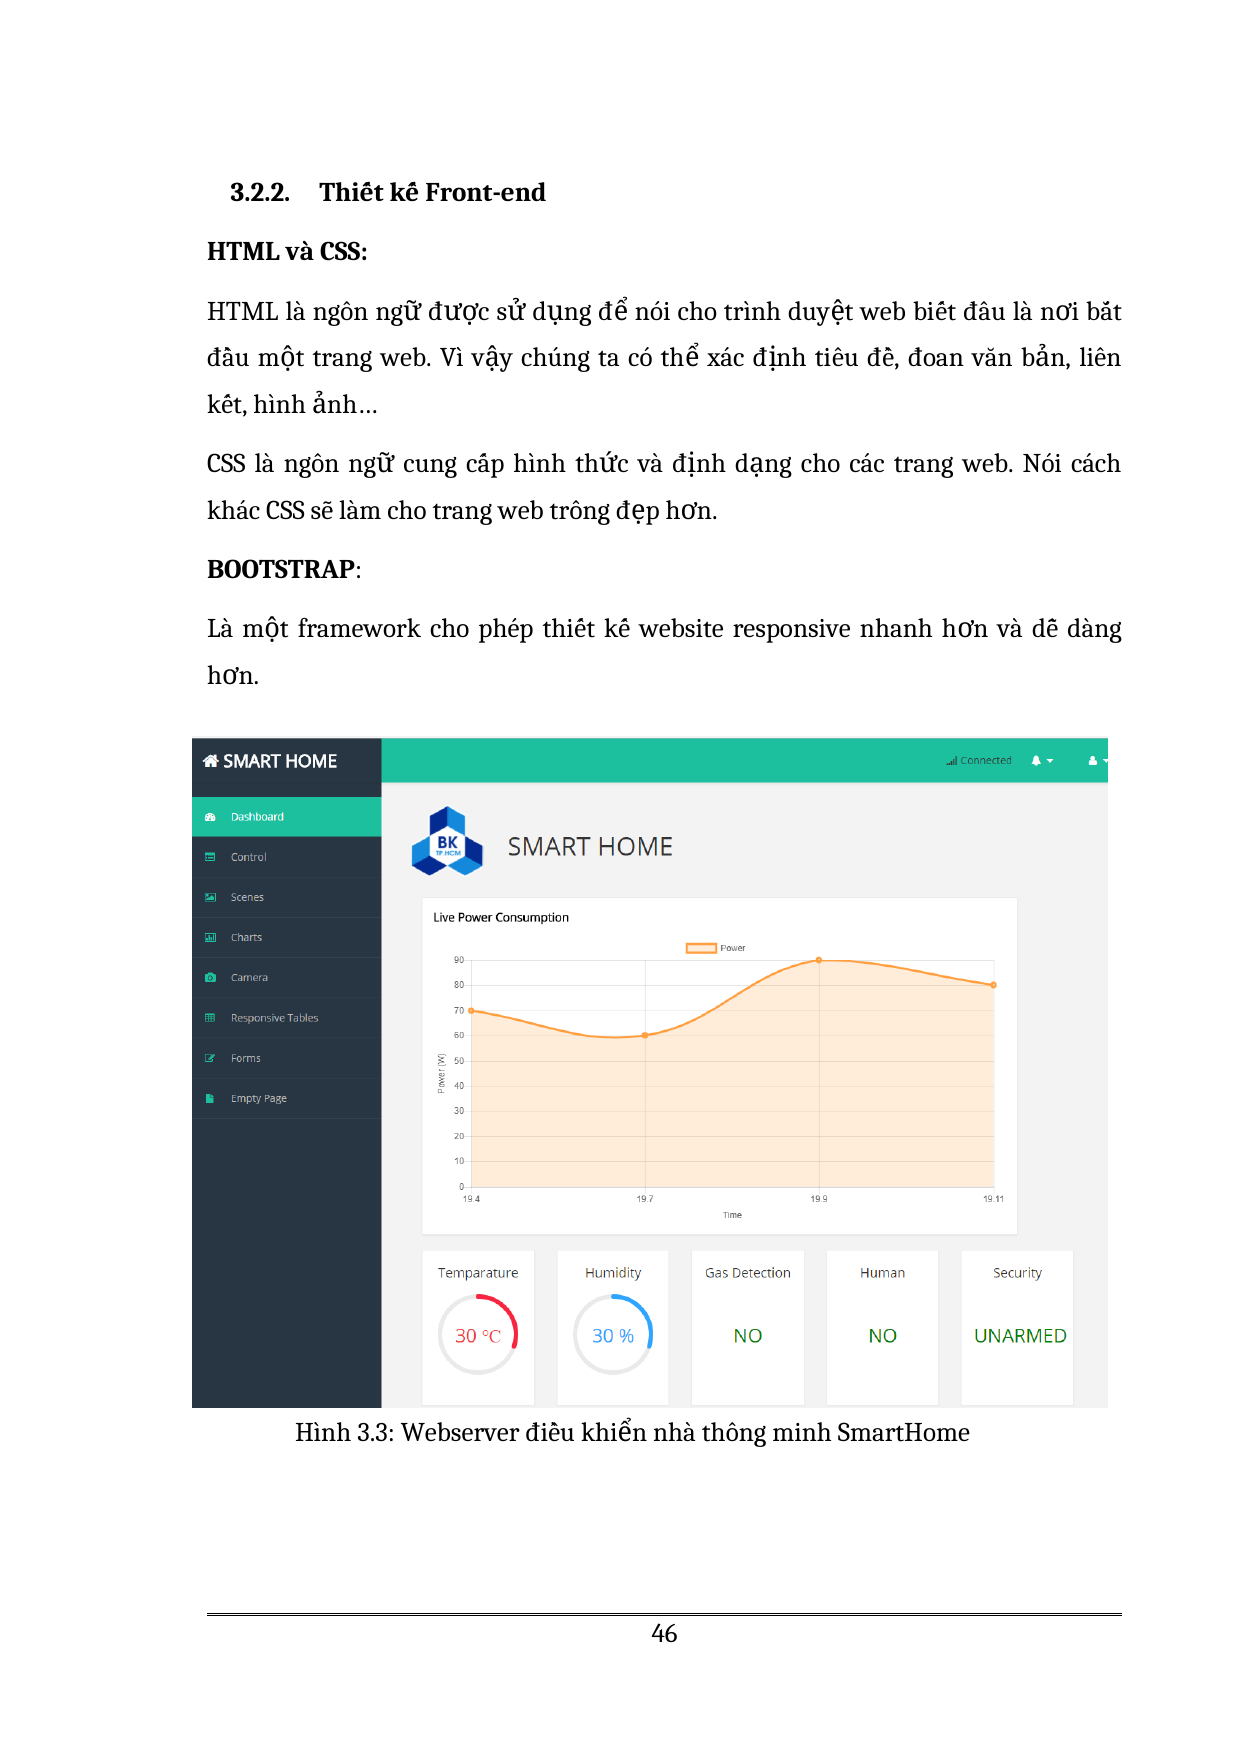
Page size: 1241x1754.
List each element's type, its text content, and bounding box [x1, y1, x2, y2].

text BOOTSTRAP: [207, 554, 1122, 585]
text HTML là ngôn ngữ được sử dụng để nói cho trình duyệt web biết đâu là nơi bắt đầu một trang web. Vì vậy chúng ta có thể xác định tiêu đề, đoan văn bản, liên kết, hình ảnh… [207, 296, 1122, 420]
picture [192, 736, 1108, 1408]
text HTML và CSS: [207, 236, 1122, 267]
subtitle Thiết kế Front-end [230, 177, 1122, 208]
text CSS là ngôn ngữ cung cấp hình thức và định dạng cho các trang web. Nói cách khác CSS sẽ làm cho trang web trông đẹp hơn. [207, 448, 1122, 526]
text Là một framework cho phép thiết kế website responsive nhanh hơn và dễ dàng hơn. [207, 613, 1122, 691]
